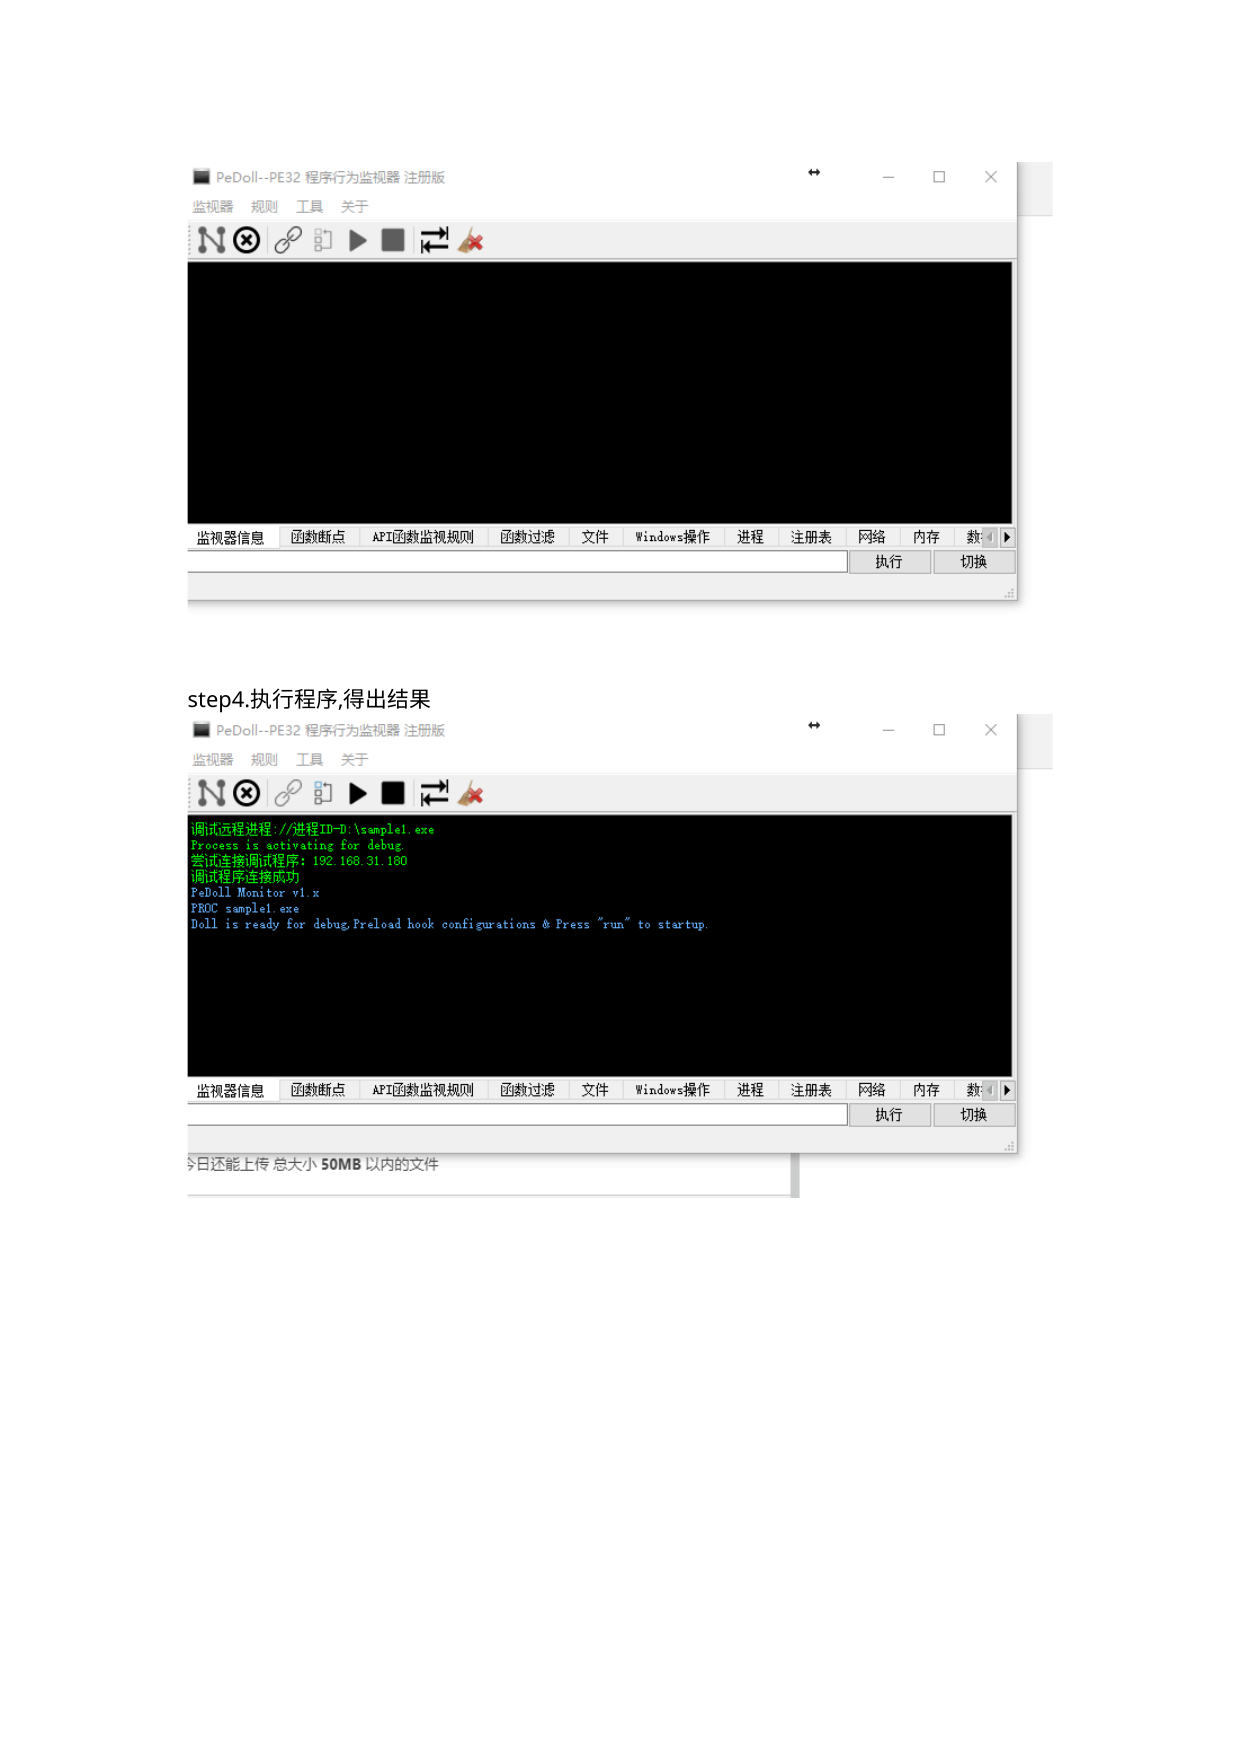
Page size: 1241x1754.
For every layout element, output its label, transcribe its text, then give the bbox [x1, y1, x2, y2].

text step4.执行程序,得出结果 [187, 682, 1053, 714]
picture [187, 714, 1053, 1198]
picture [187, 162, 1053, 645]
